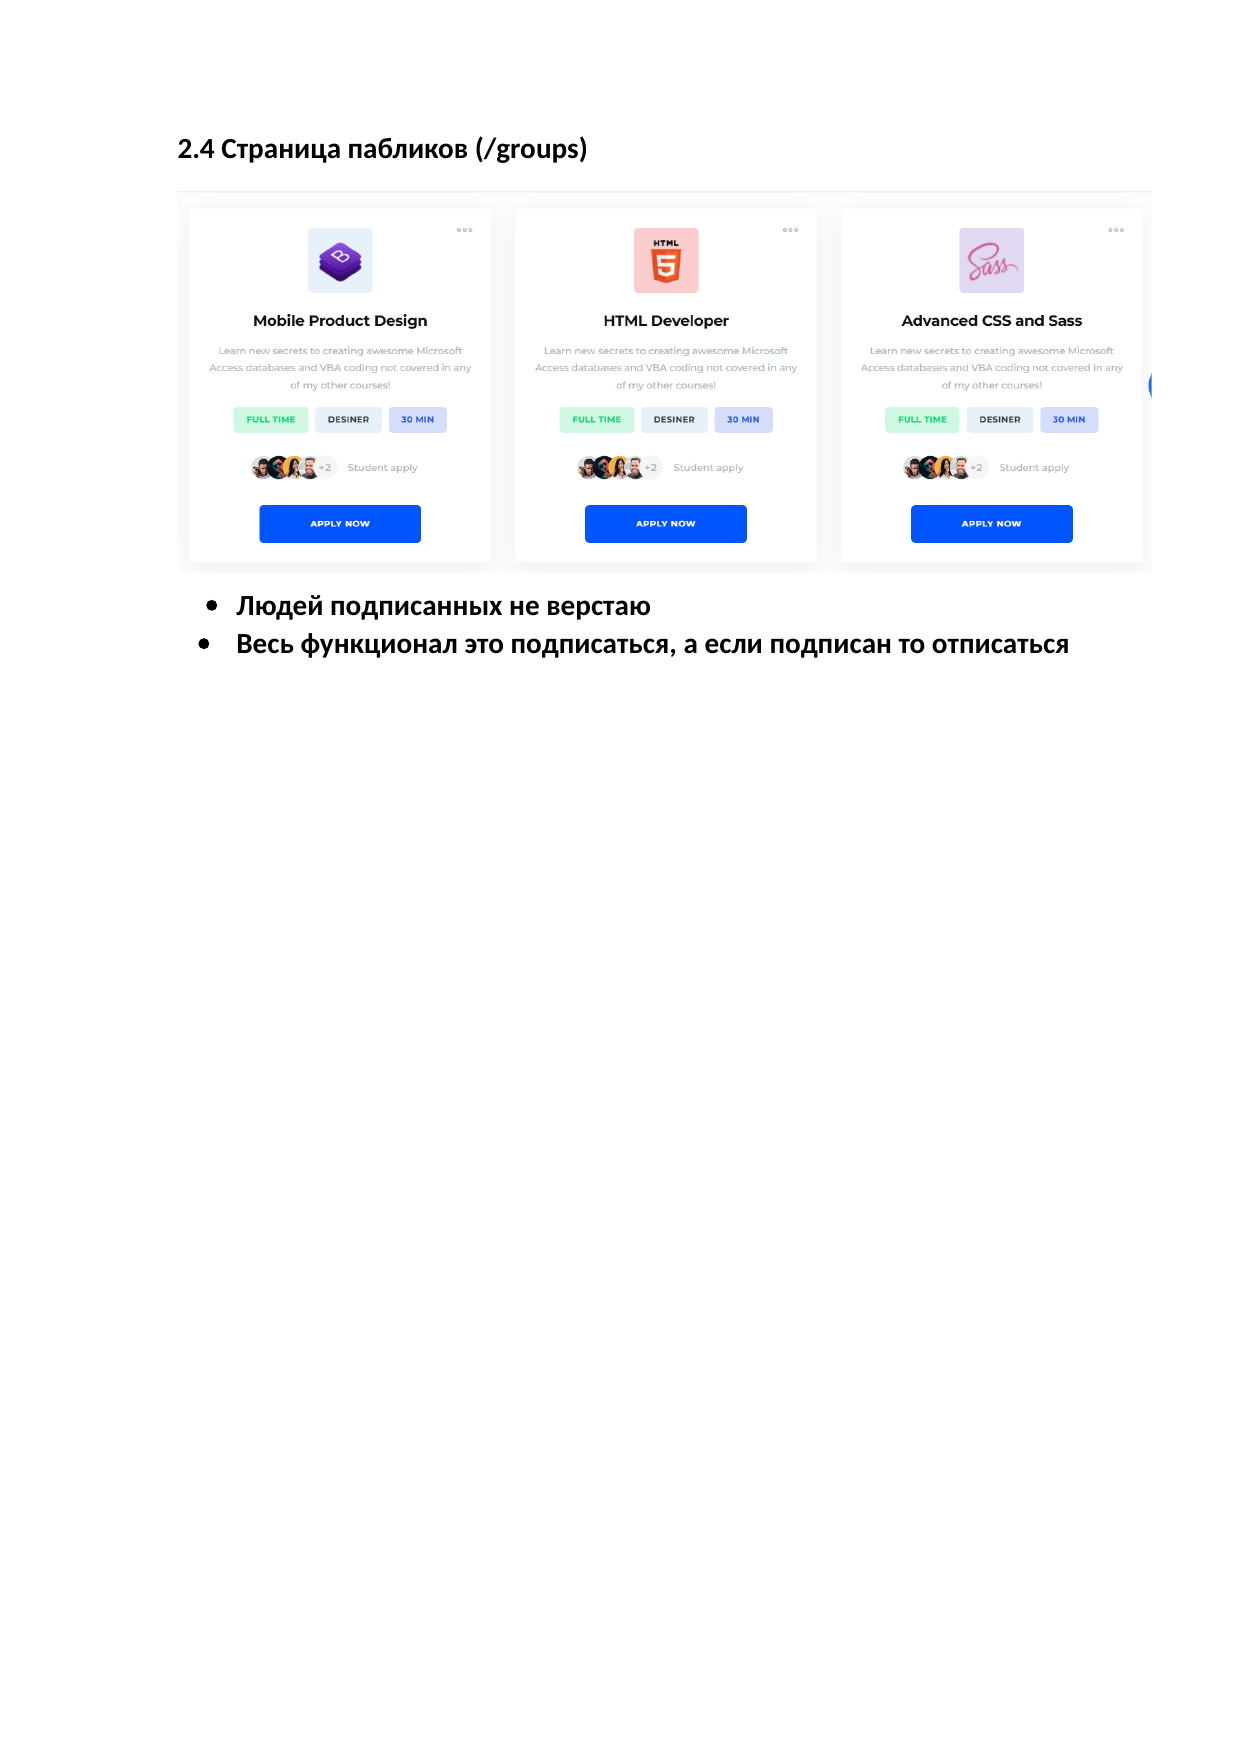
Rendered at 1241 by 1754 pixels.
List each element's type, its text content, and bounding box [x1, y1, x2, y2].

picture [177, 181, 1152, 573]
list Людей подписанных не верстаю [207, 587, 1152, 623]
list Весь функционал это подписаться, а если подписан то отписаться [199, 626, 1152, 661]
text 2.4 Страница пабликов (/groups) [177, 131, 1152, 166]
